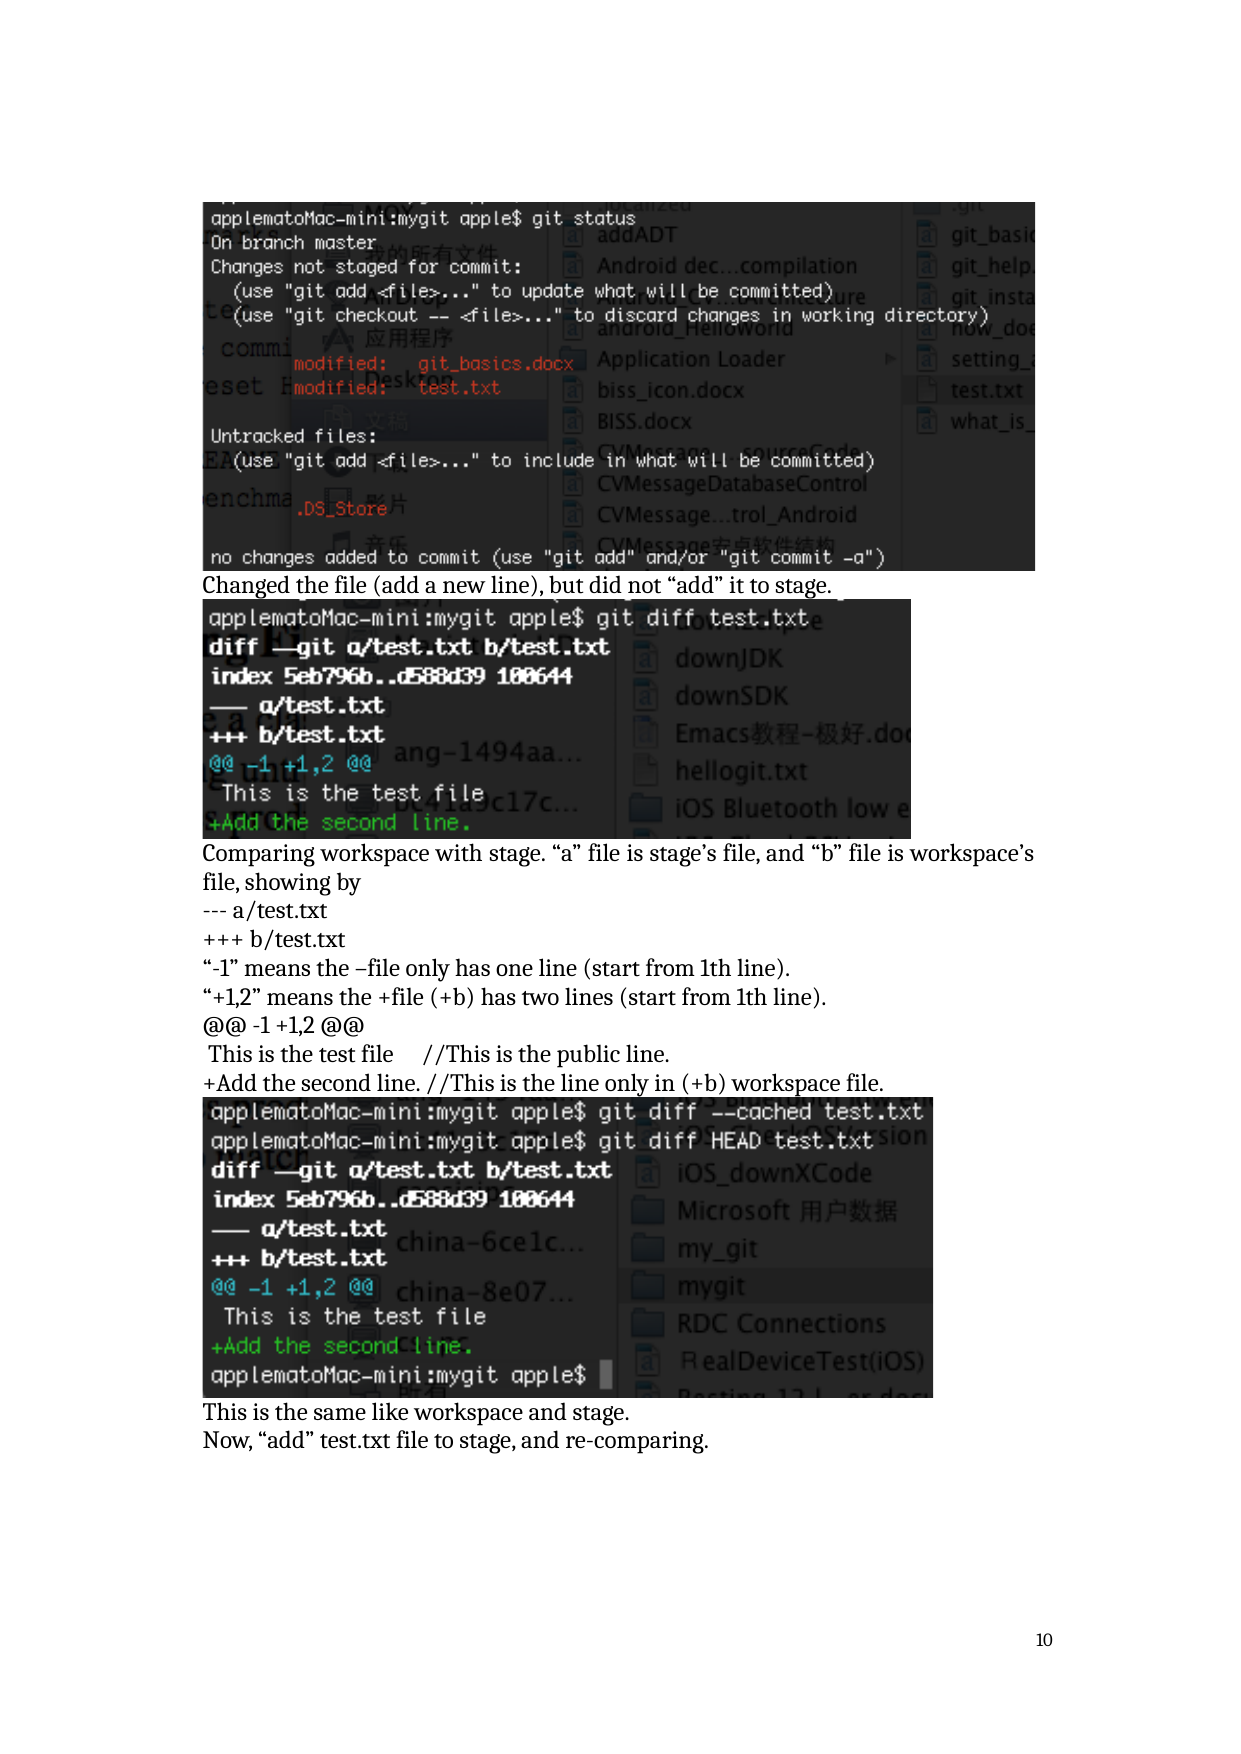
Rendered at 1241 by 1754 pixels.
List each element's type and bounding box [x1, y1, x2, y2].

picture [202, 1097, 934, 1398]
picture [202, 599, 911, 839]
picture [202, 202, 1035, 571]
